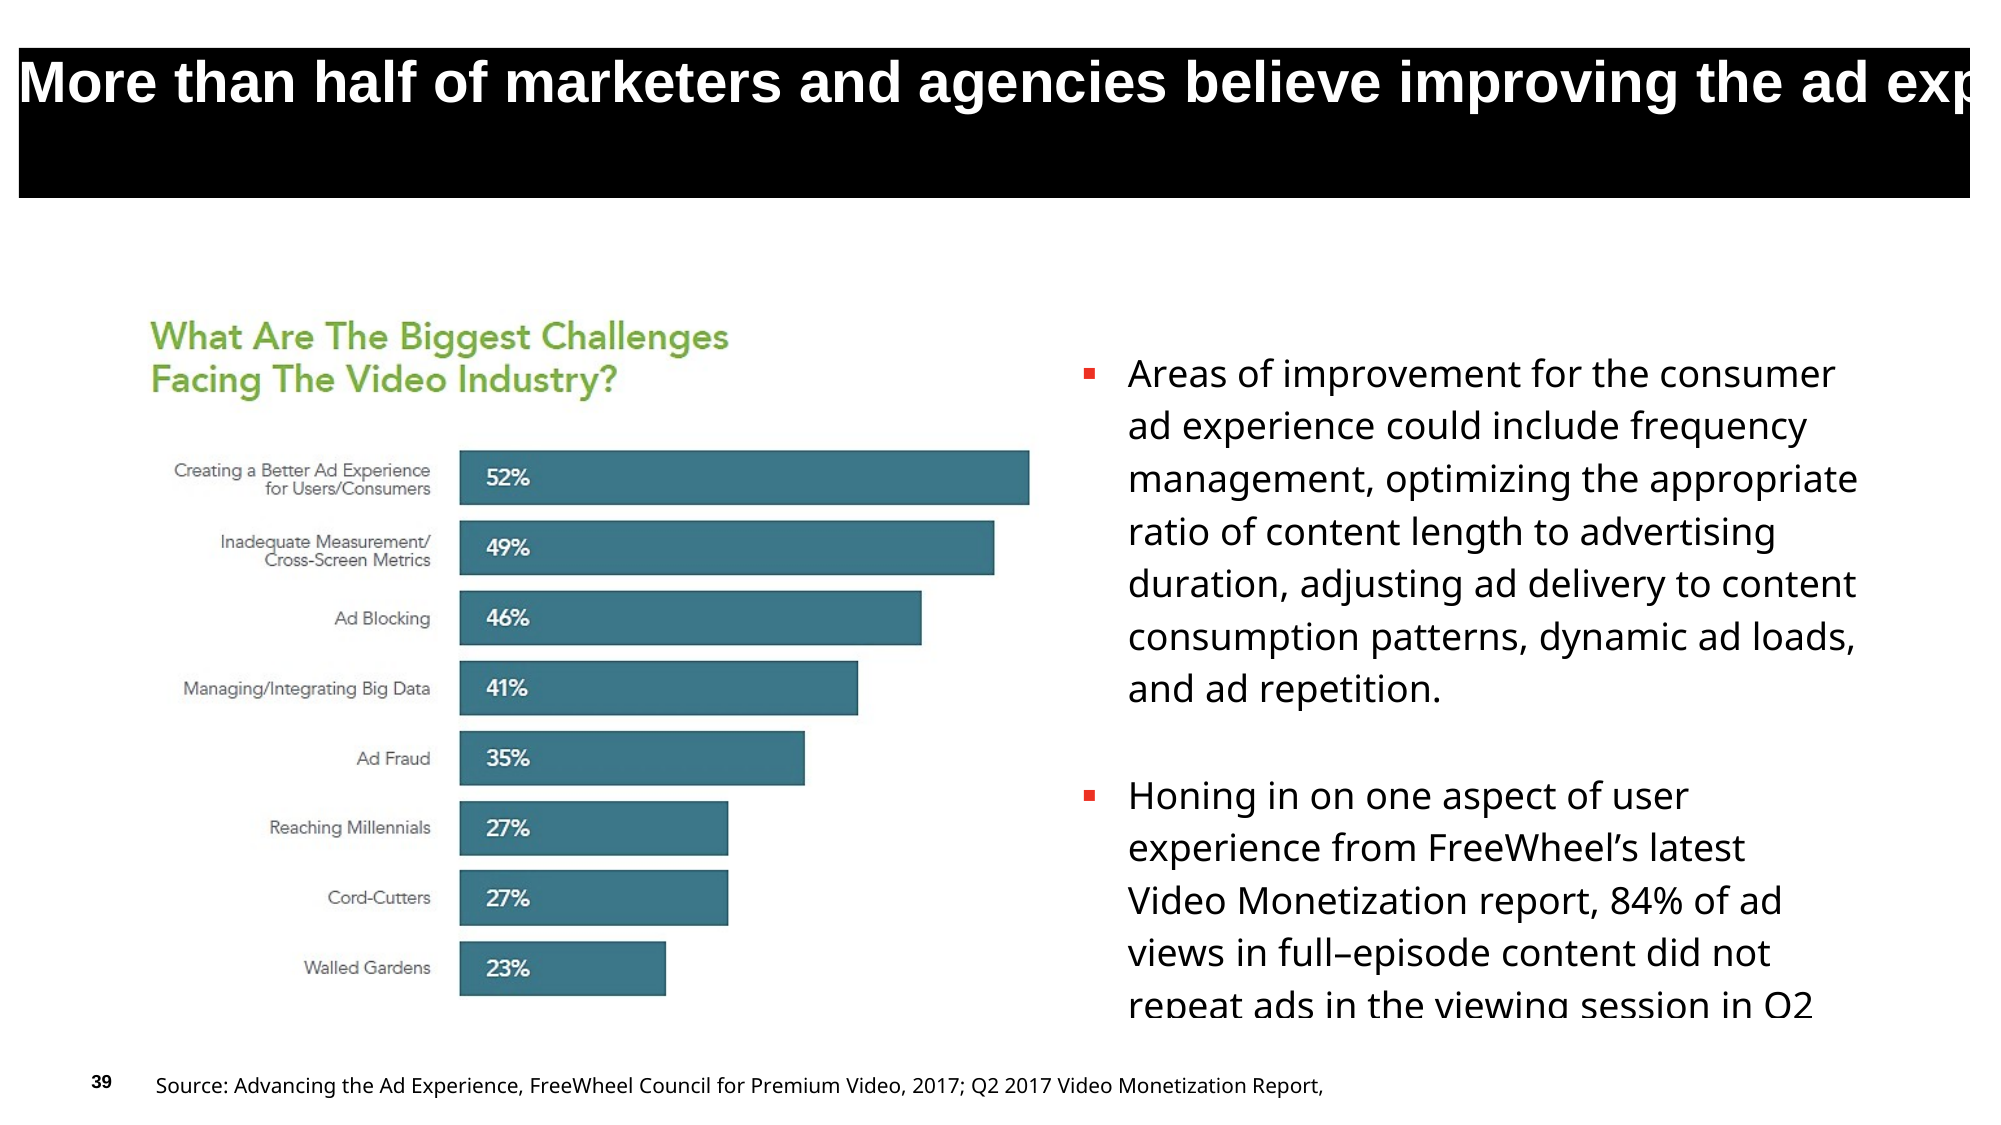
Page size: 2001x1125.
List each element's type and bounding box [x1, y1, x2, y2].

picture [147, 309, 1040, 1000]
